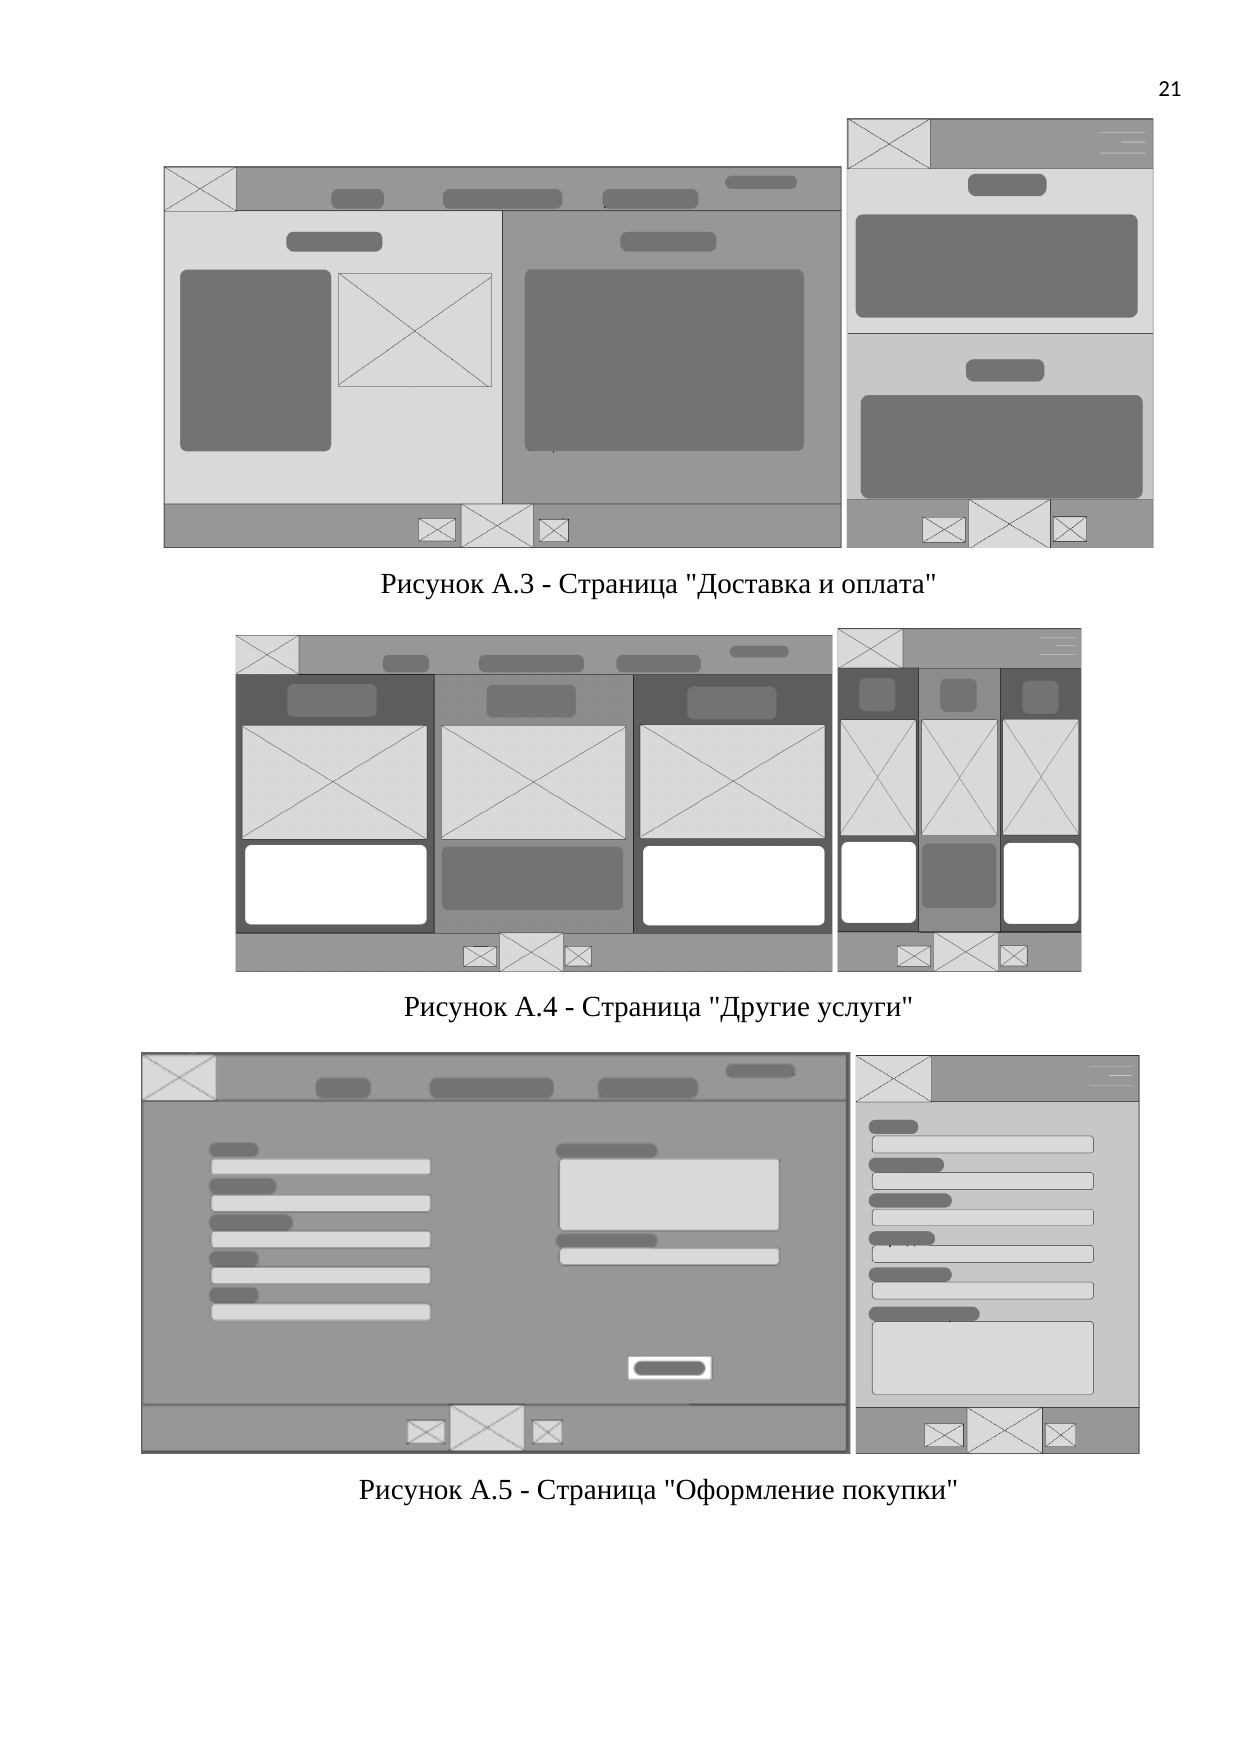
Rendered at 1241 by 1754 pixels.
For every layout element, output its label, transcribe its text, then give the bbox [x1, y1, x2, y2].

picture [855, 1055, 1140, 1454]
text Рисунок А.3 - Страница "Доставка и оплата" [136, 566, 1181, 600]
picture [837, 628, 1082, 972]
picture [163, 166, 842, 548]
picture [235, 635, 833, 972]
picture [846, 118, 1154, 548]
text Рисунок А.5 - Страница "Оформление покупки" [136, 1472, 1181, 1506]
picture [141, 1052, 851, 1454]
text Рисунок А.4 - Страница "Другие услуги" [136, 989, 1181, 1023]
